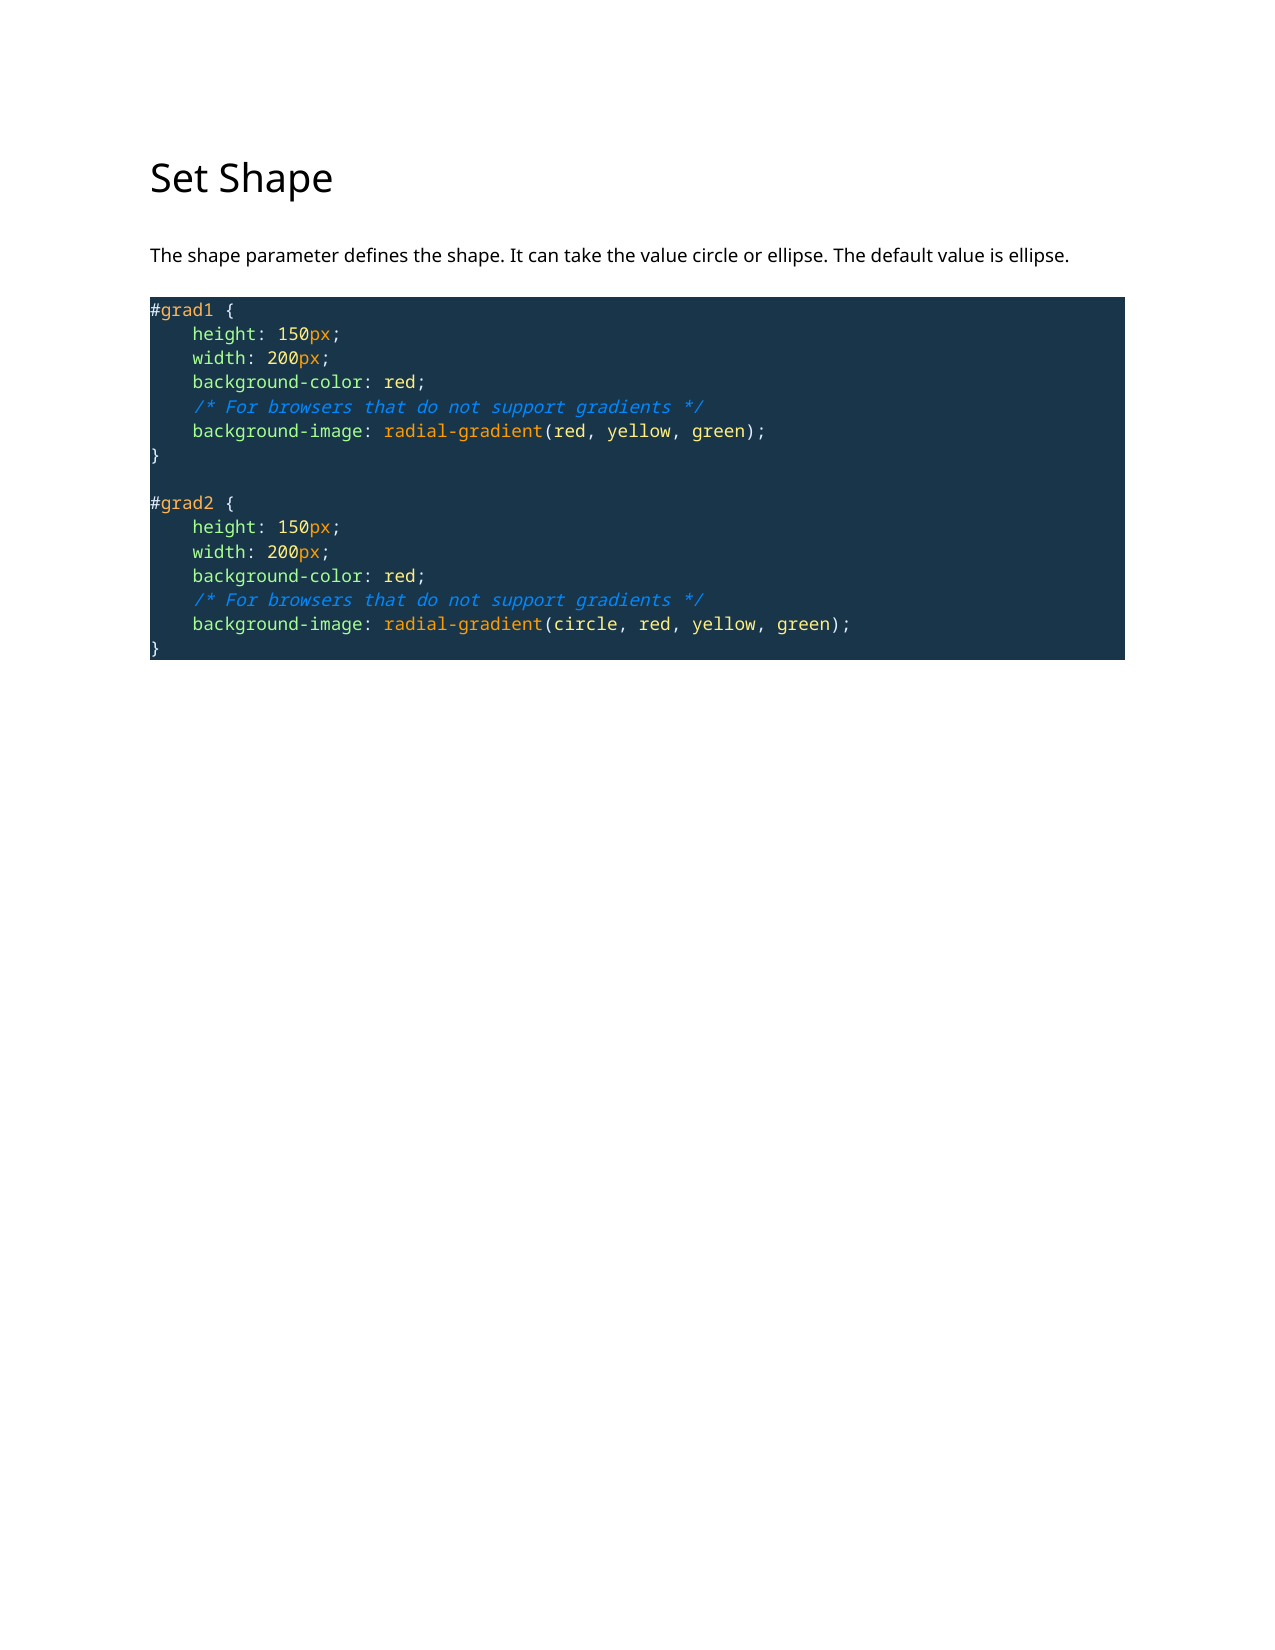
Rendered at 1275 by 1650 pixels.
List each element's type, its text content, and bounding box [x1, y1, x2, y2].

text /* For browsers that do not support gradients */ [150, 394, 1125, 418]
text The shape parameter defines the shape. It can take the value circle or ellipse. The default value is ellipse. [150, 242, 1125, 267]
text } [150, 442, 1125, 467]
text background-image: radial-gradient(circle, red, yellow, green); [150, 612, 1125, 636]
text background-image: radial-gradient(red, yellow, green); [150, 418, 1125, 442]
text /* For browsers that do not support gradients */ [150, 587, 1125, 612]
subtitle Set Shape [150, 150, 1125, 204]
text height: 150px; [150, 515, 1125, 539]
text background-color: red; [150, 370, 1125, 394]
text width: 200px; [150, 539, 1125, 563]
text } [150, 636, 1125, 660]
text #grad1 { [150, 297, 1125, 322]
text background-color: red; [150, 563, 1125, 587]
text width: 200px; [150, 346, 1125, 370]
text #grad2 { [150, 491, 1125, 515]
text height: 150px; [150, 322, 1125, 346]
